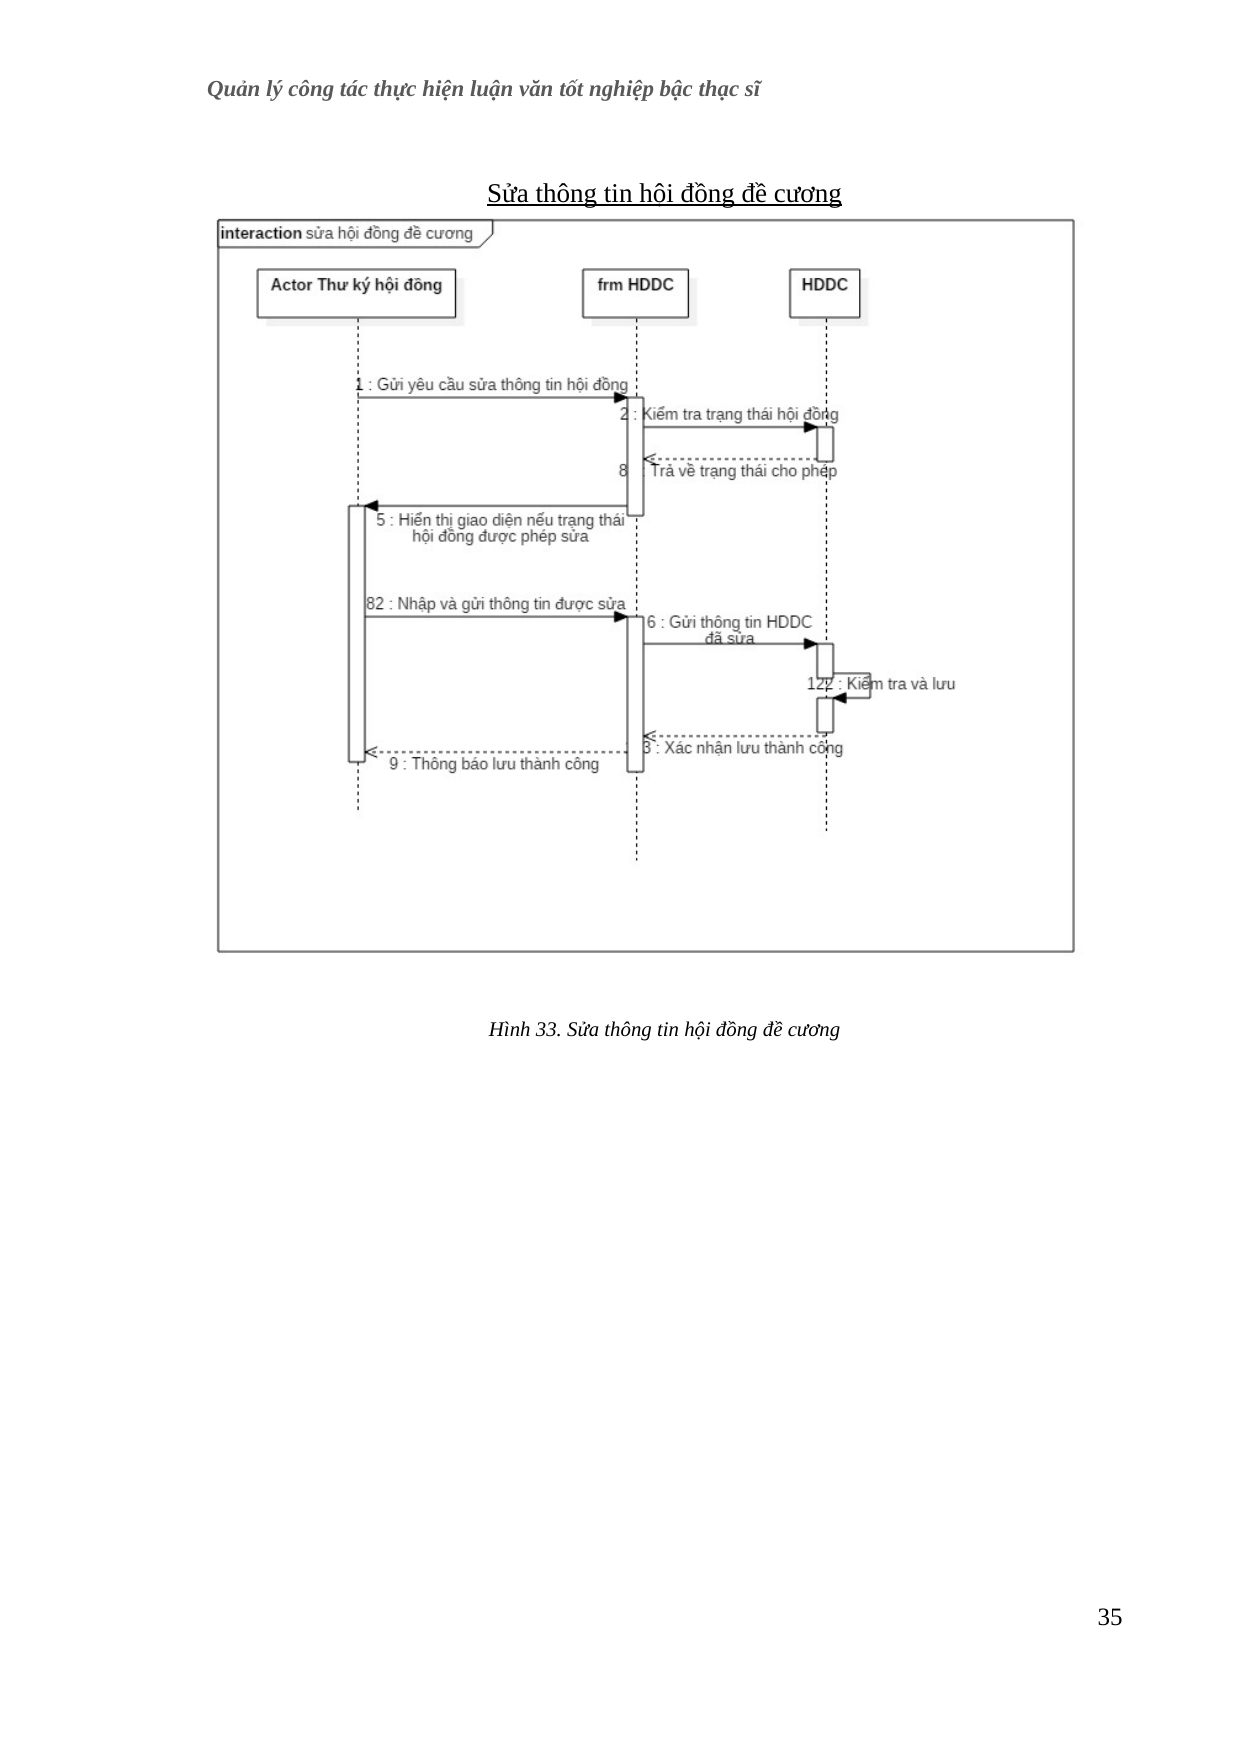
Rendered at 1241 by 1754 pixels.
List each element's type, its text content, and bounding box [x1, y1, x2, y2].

text Sửa thông tin hội đồng đề cương [207, 177, 1122, 208]
text Hình 33. Sửa thông tin hội đồng đề cương [207, 1017, 1122, 1041]
picture [206, 208, 1123, 1001]
